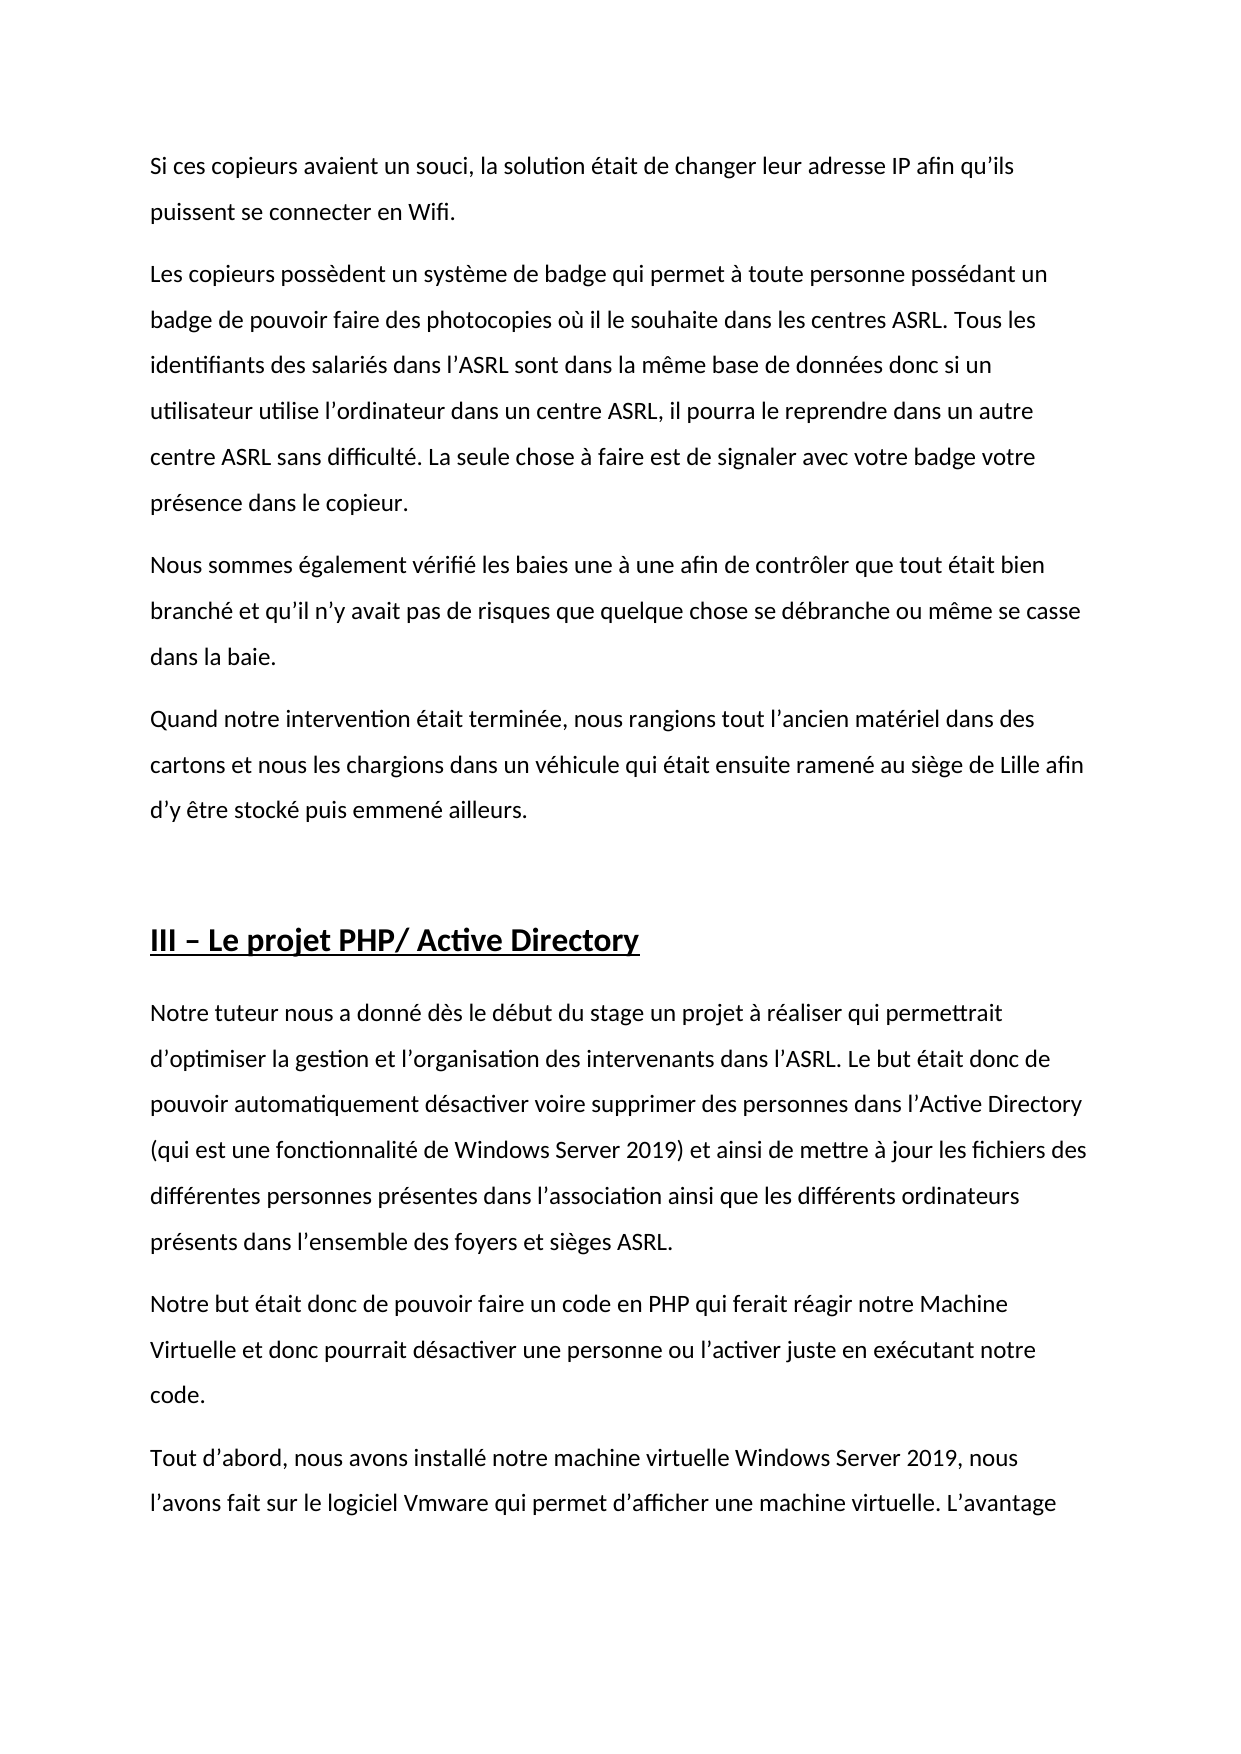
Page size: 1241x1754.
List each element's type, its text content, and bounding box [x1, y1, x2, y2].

text Notre tuteur nous a donné dès le début du stage un projet à réaliser qui permettrait d’optimiser la gestion et l’organisation des intervenants dans l’ASRL. Le but était donc de pouvoir automatiquement désactiver voire supprimer des personnes dans l’Active Directory (qui est une fonctionnalité de Windows Server 2019) et ainsi de mettre à jour les fichiers des différentes personnes présentes dans l’association ainsi que les différents ordinateurs présents dans l’ensemble des foyers et sièges ASRL. [150, 997, 1090, 1256]
text Si ces copieurs avaient un souci, la solution était de changer leur adresse IP afin qu’ils puissent se connecter en Wifi. [150, 150, 1090, 226]
text III – Le projet PHP/ Active Directory [150, 919, 1090, 960]
text Les copieurs possèdent un système de badge qui permet à toute personne possédant un badge de pouvoir faire des photocopies où il le souhaite dans les centres ASRL. Tous les identifiants des salariés dans l’ASRL sont dans la même base de données donc si un utilisateur utilise l’ordinateur dans un centre ASRL, il pourra le reprendre dans un autre centre ASRL sans difficulté. La seule chose à faire est de signaler avec votre badge votre présence dans le copieur. [150, 258, 1090, 517]
text Quand notre intervention était terminée, nous rangions tout l’ancien matériel dans des cartons et nous les chargions dans un véhicule qui était ensuite ramené au siège de Lille afin d’y être stocké puis emmené ailleurs. [150, 703, 1090, 825]
text Notre but était donc de pouvoir faire un code en PHP qui ferait réagir notre Machine Virtuelle et donc pourrait désactiver une personne ou l’activer juste en exécutant notre code. [150, 1288, 1090, 1410]
text Nous sommes également vérifié les baies une à une afin de contrôler que tout était bien branché et qu’il n’y avait pas de risques que quelque chose se débranche ou même se casse dans la baie. [150, 549, 1090, 671]
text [150, 1442, 1090, 1518]
